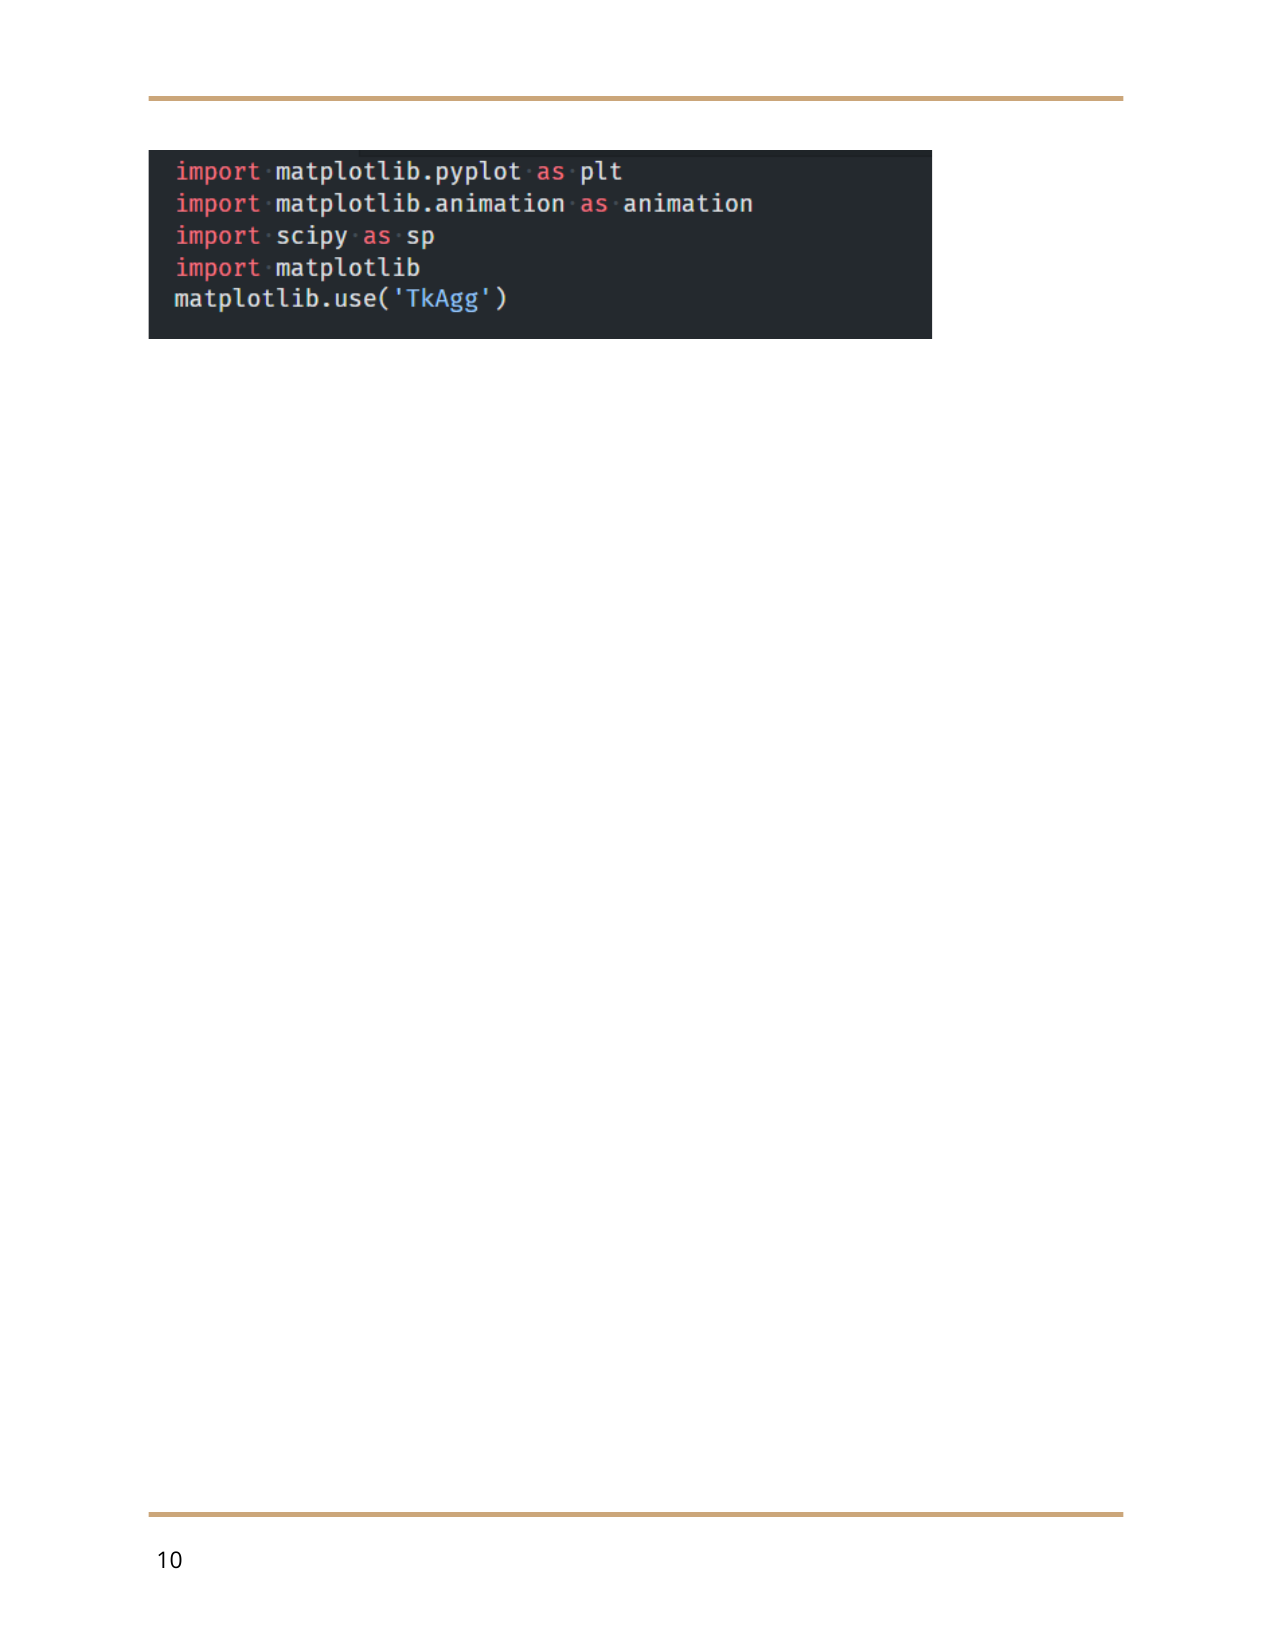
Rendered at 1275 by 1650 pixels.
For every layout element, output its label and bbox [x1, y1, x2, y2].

picture [148, 1512, 1124, 1517]
picture [148, 150, 933, 339]
picture [148, 96, 1124, 101]
